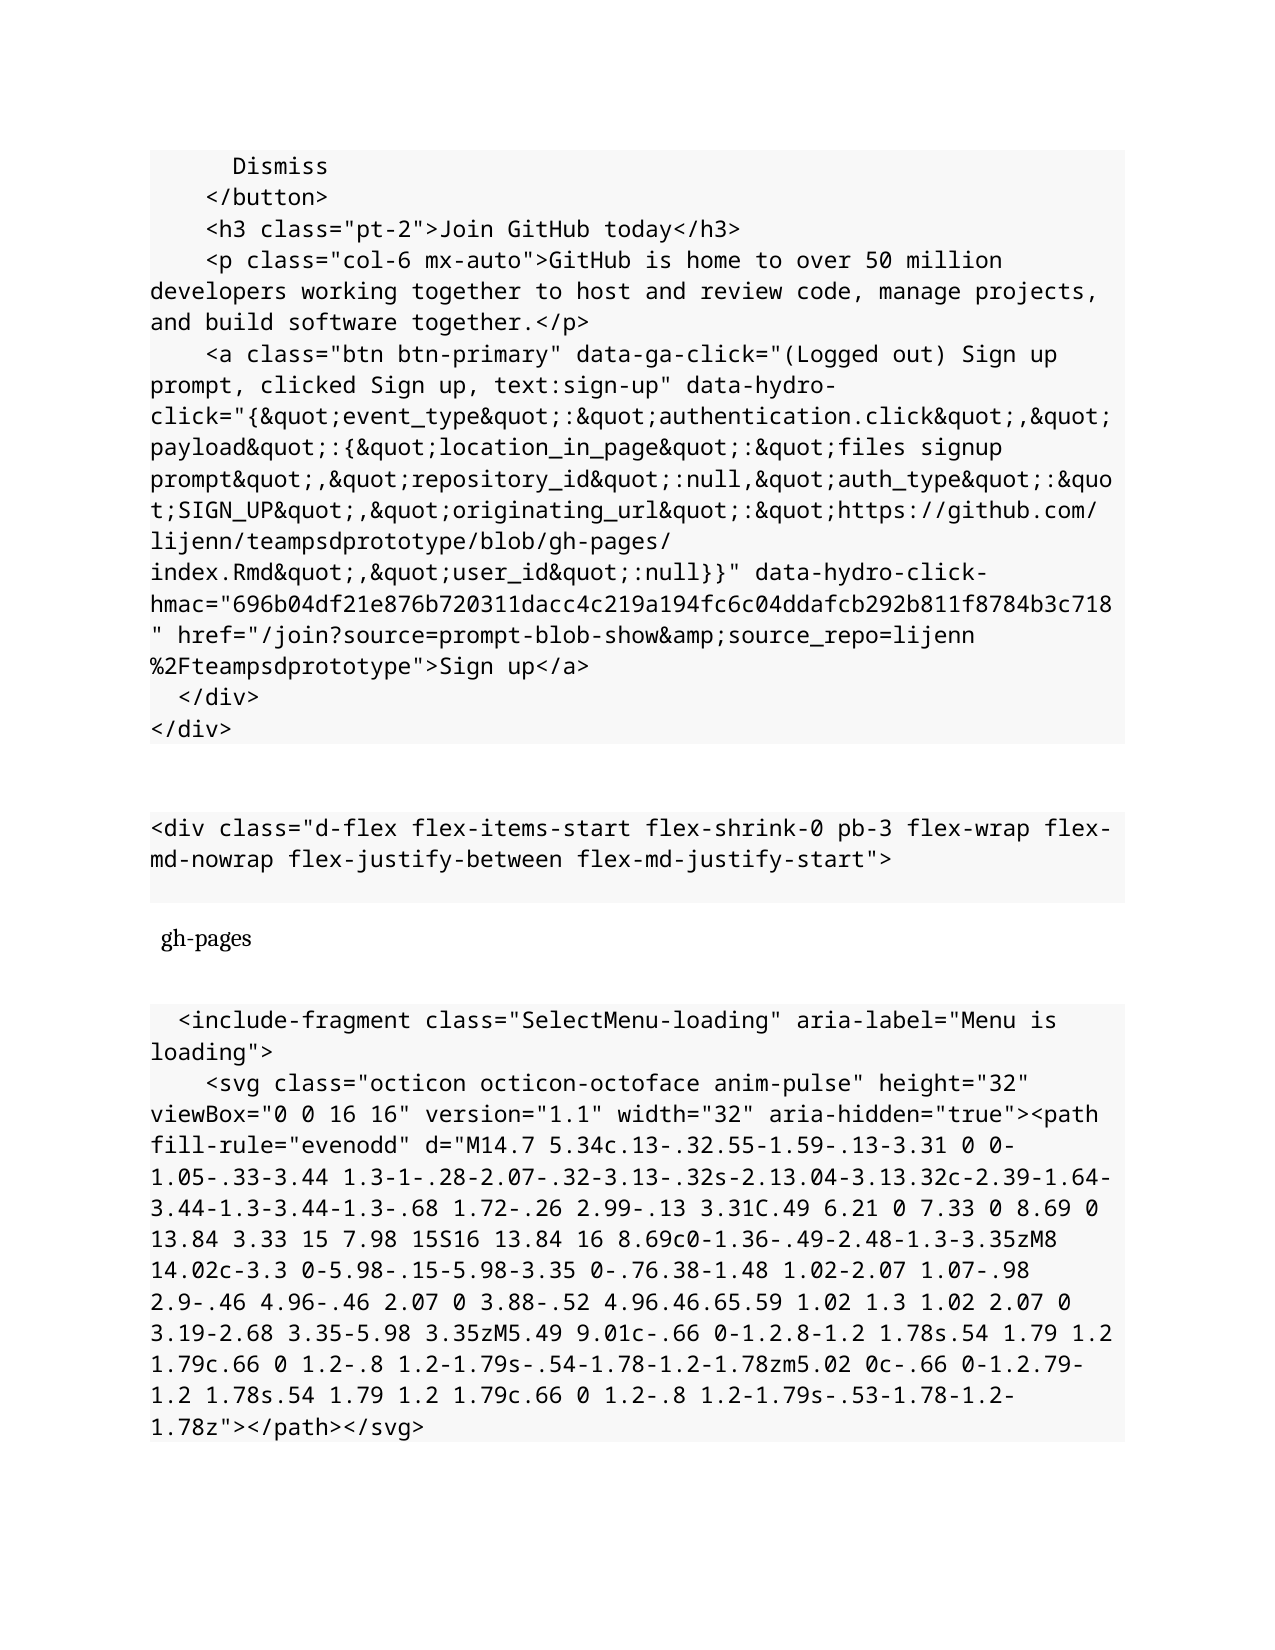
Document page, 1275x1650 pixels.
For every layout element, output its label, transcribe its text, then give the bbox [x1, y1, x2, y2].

text gh-pages [150, 924, 1125, 953]
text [150, 1004, 1125, 1442]
text <div class="d-flex flex-items-start flex-shrink-0 pb-3 flex-wrap flex-md-nowrap flex-justify-between flex-md-justify-start"> [150, 812, 1125, 903]
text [150, 150, 1125, 744]
